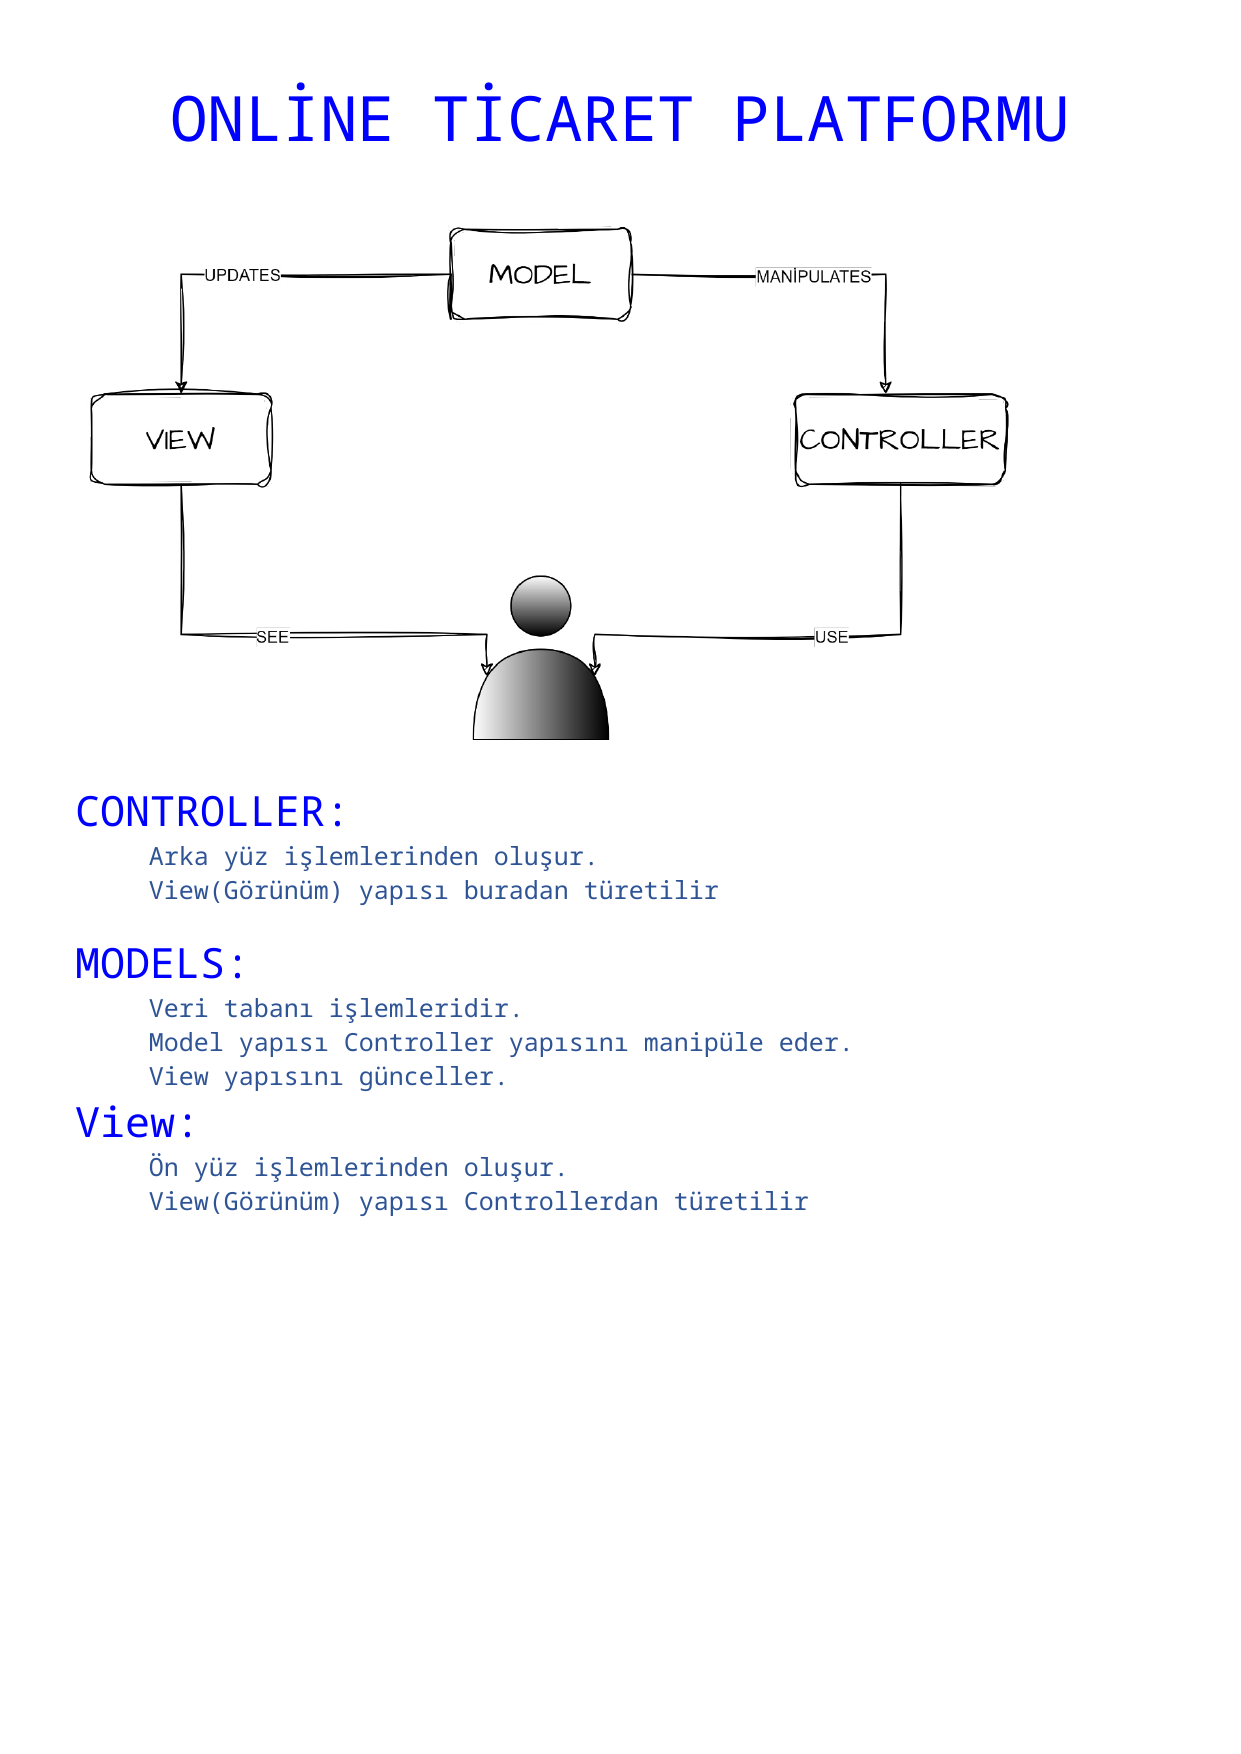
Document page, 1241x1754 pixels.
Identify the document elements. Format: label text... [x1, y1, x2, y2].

picture [75, 214, 1021, 755]
text Model yapısı Controller yapısını manipüle eder. [75, 1024, 1165, 1058]
text View: [75, 1092, 1165, 1149]
text Ön yüz işlemlerinden oluşur. [75, 1149, 1165, 1183]
text ONLİNE TİCARET PLATFORMU [75, 75, 1165, 160]
text View(Görünüm) yapısı Controllerdan türetilir [75, 1183, 1165, 1217]
text View(Görünüm) yapısı buradan türetilir [75, 872, 1165, 907]
text MODELS: [75, 933, 1165, 990]
text View yapısını günceller. [75, 1058, 1165, 1092]
text Veri tabanı işlemleridir. [75, 990, 1165, 1024]
text Arka yüz işlemlerinden oluşur. [75, 838, 1165, 872]
text CONTROLLER: [75, 782, 1165, 838]
